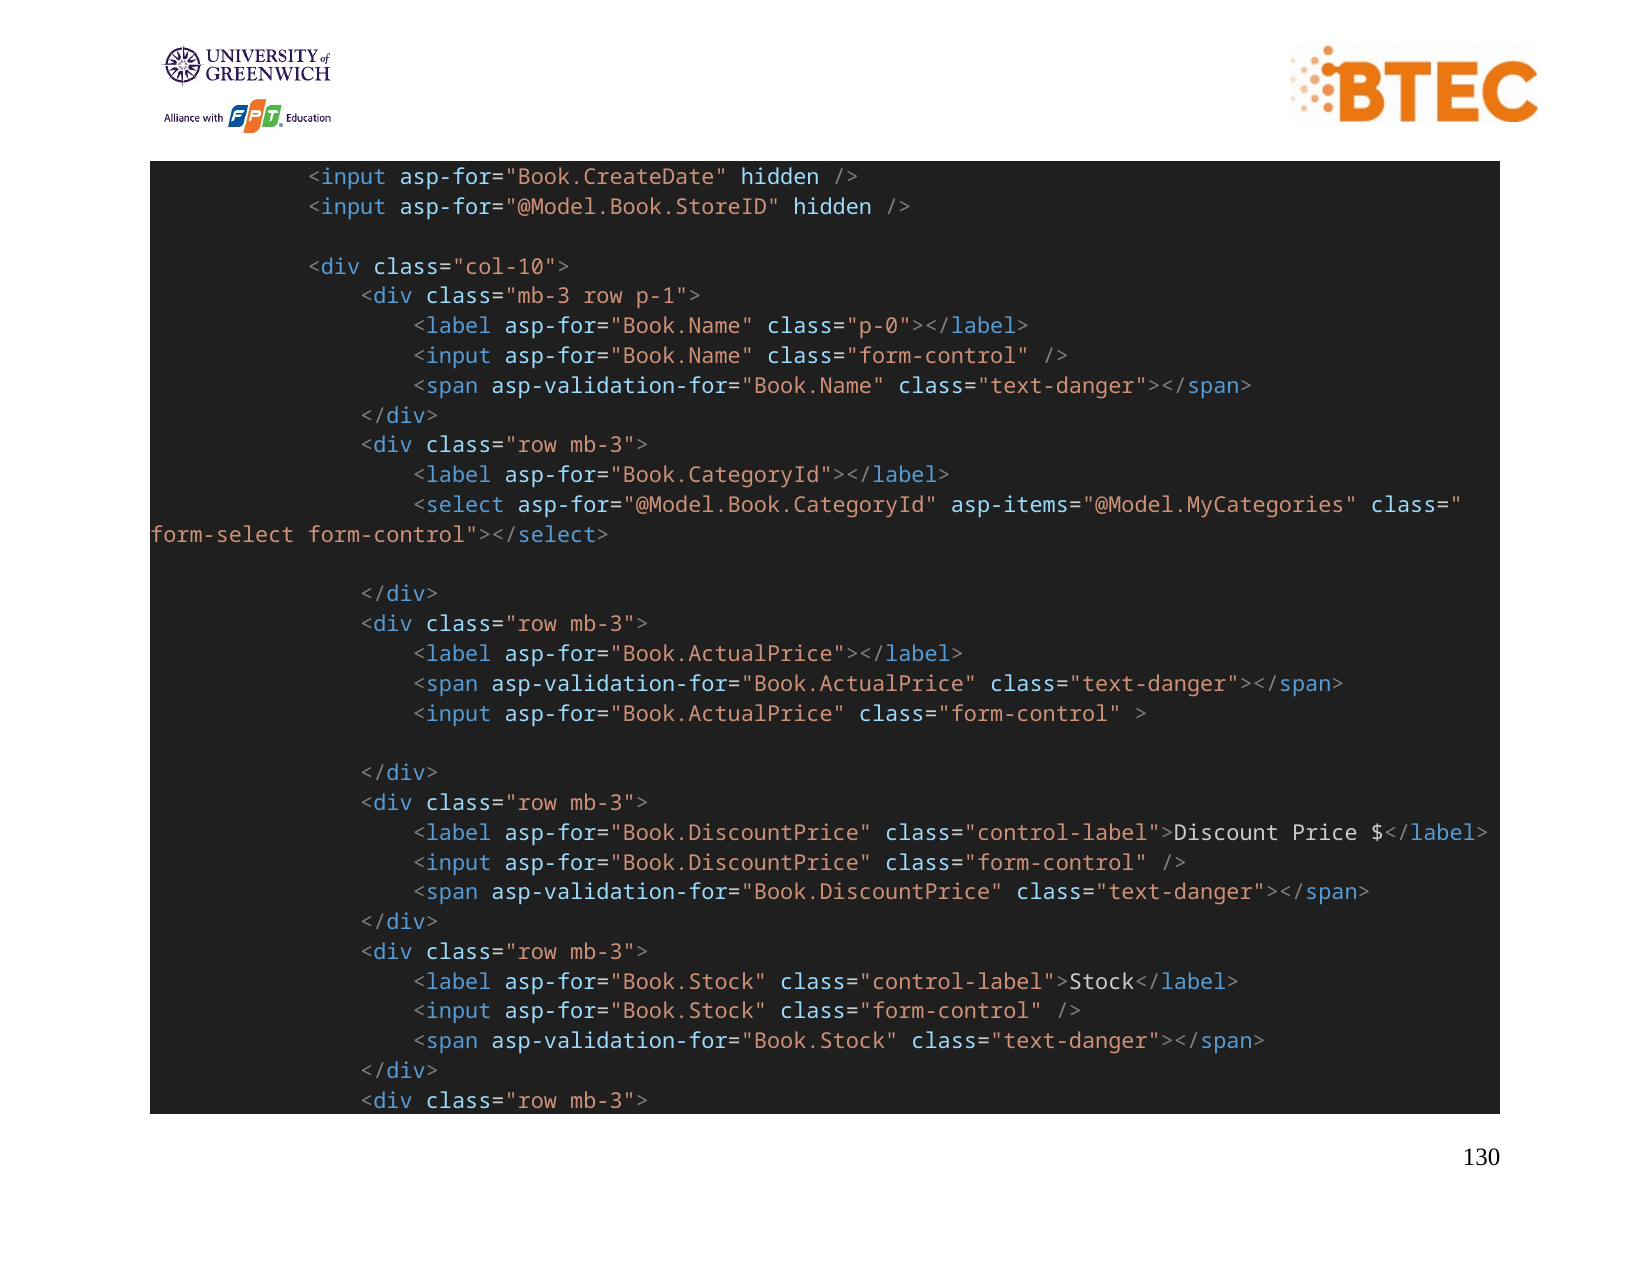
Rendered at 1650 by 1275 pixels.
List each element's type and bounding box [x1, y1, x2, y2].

picture [150, 32, 343, 144]
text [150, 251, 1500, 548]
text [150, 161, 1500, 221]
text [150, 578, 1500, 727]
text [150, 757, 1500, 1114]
picture [1290, 46, 1538, 122]
